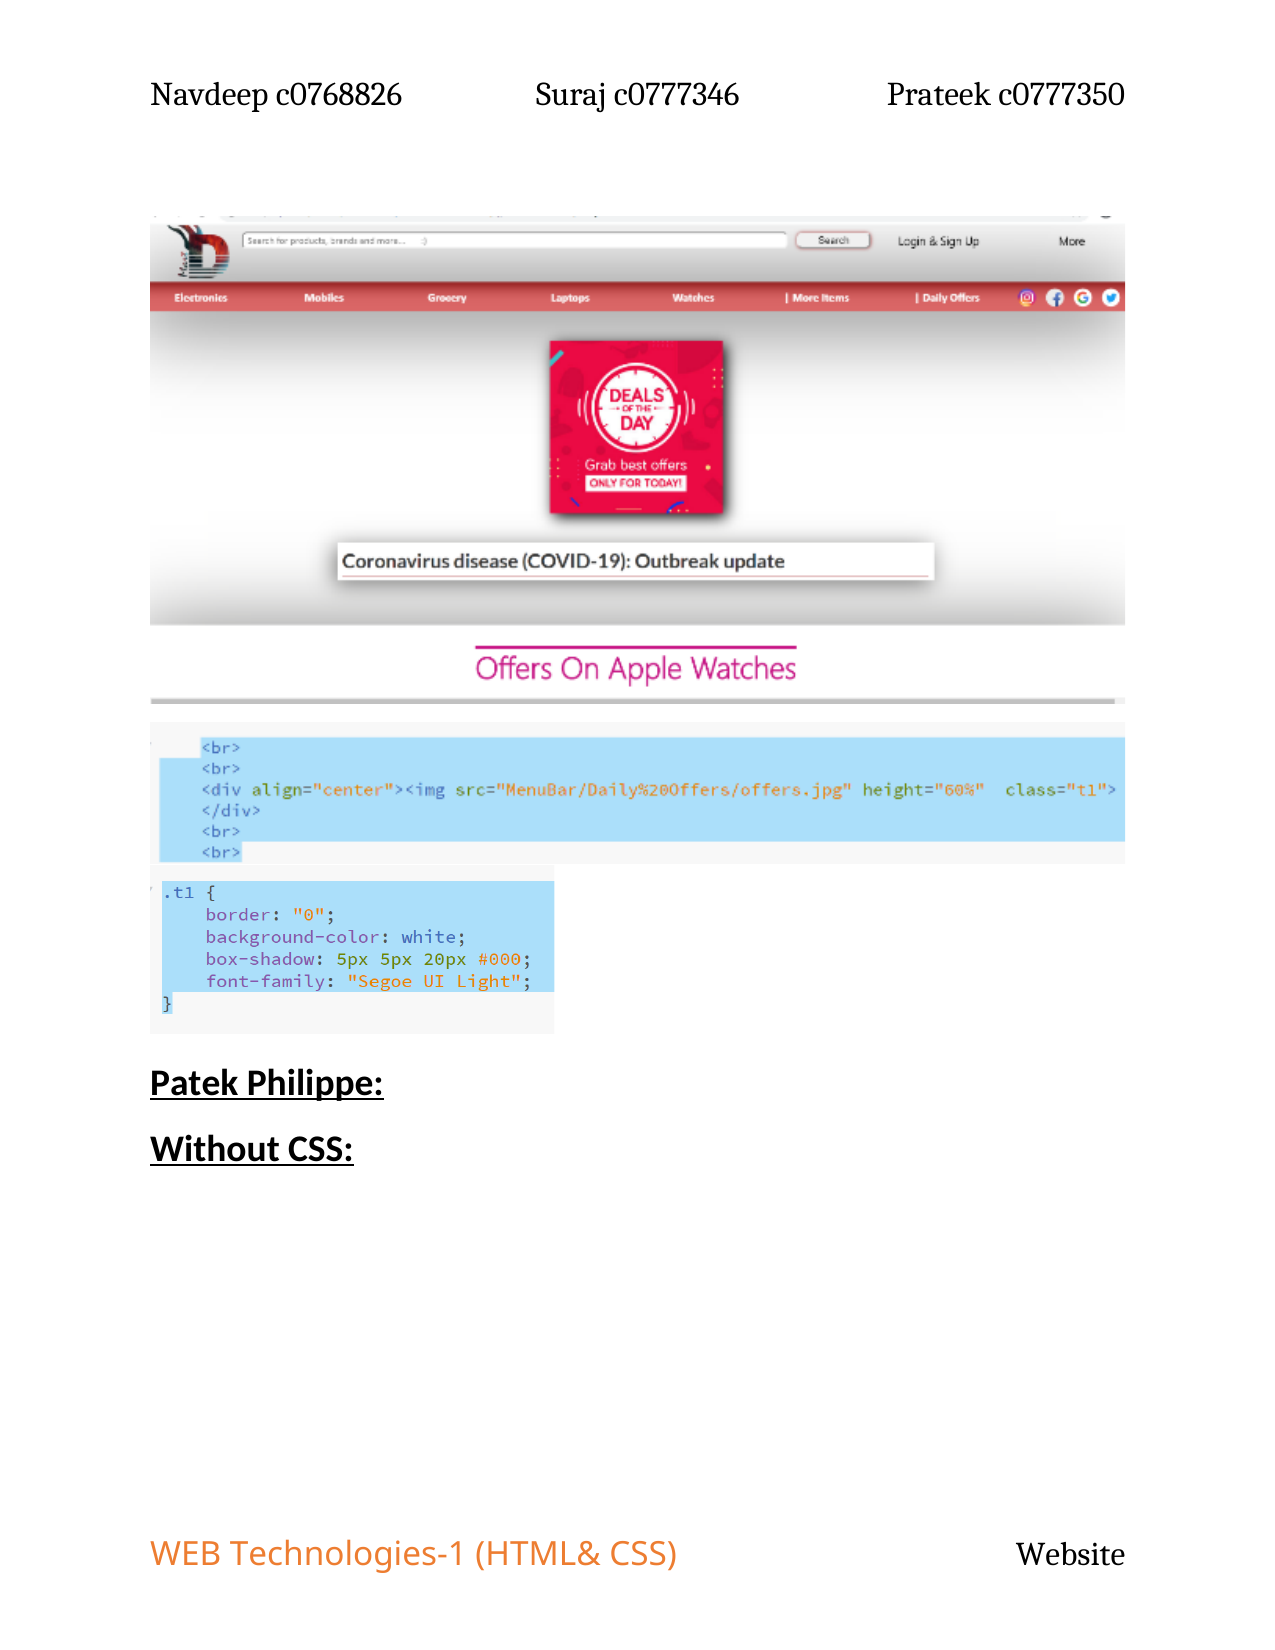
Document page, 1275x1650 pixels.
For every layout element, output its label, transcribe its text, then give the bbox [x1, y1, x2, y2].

text Without CSS: [150, 1125, 1125, 1171]
picture [150, 722, 1125, 864]
picture [150, 216, 1125, 704]
picture [150, 865, 555, 1034]
text Patek Philippe: [150, 1059, 1125, 1104]
